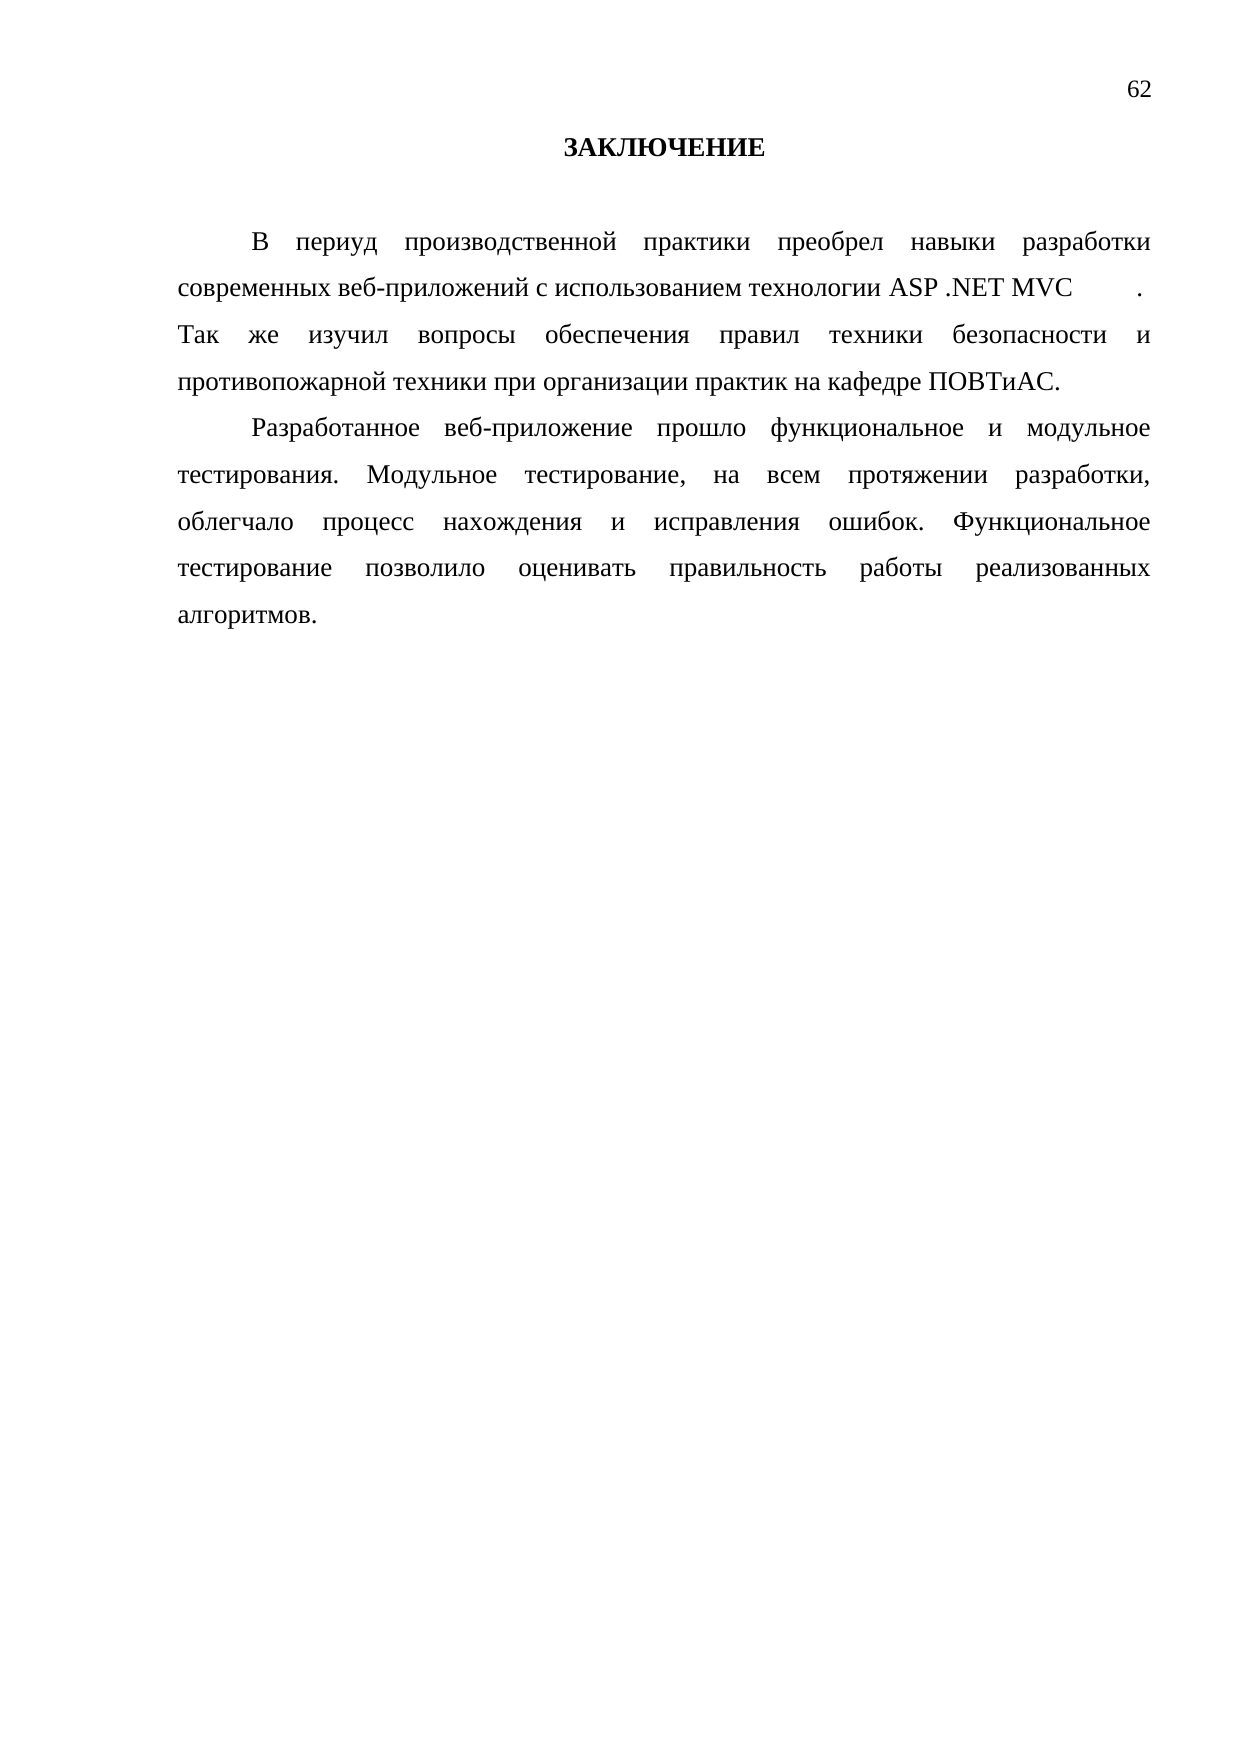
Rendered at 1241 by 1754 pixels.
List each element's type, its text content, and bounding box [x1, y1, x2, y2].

text ЗАКЛЮЧЕНИЕ [177, 131, 1152, 162]
text Разработанное веб-приложение прошло функциональное и модульное тестирования. Модульное тестирование, на всем протяжении разработки, облегчало процесс нахождения и исправления ошибок. Функциональное тестирование позволило оценивать правильность работы реализованных алгоритмов. [177, 411, 1152, 629]
text В периуд производственной практики преобрел навыки разработки современных веб-приложений с использованием технологии ASP .NET MVC . Так же изучил вопросы обеспечения правил техники безопасности и противопожарной техники при организации практик на кафедре ПОВТиАС. [177, 224, 1152, 396]
